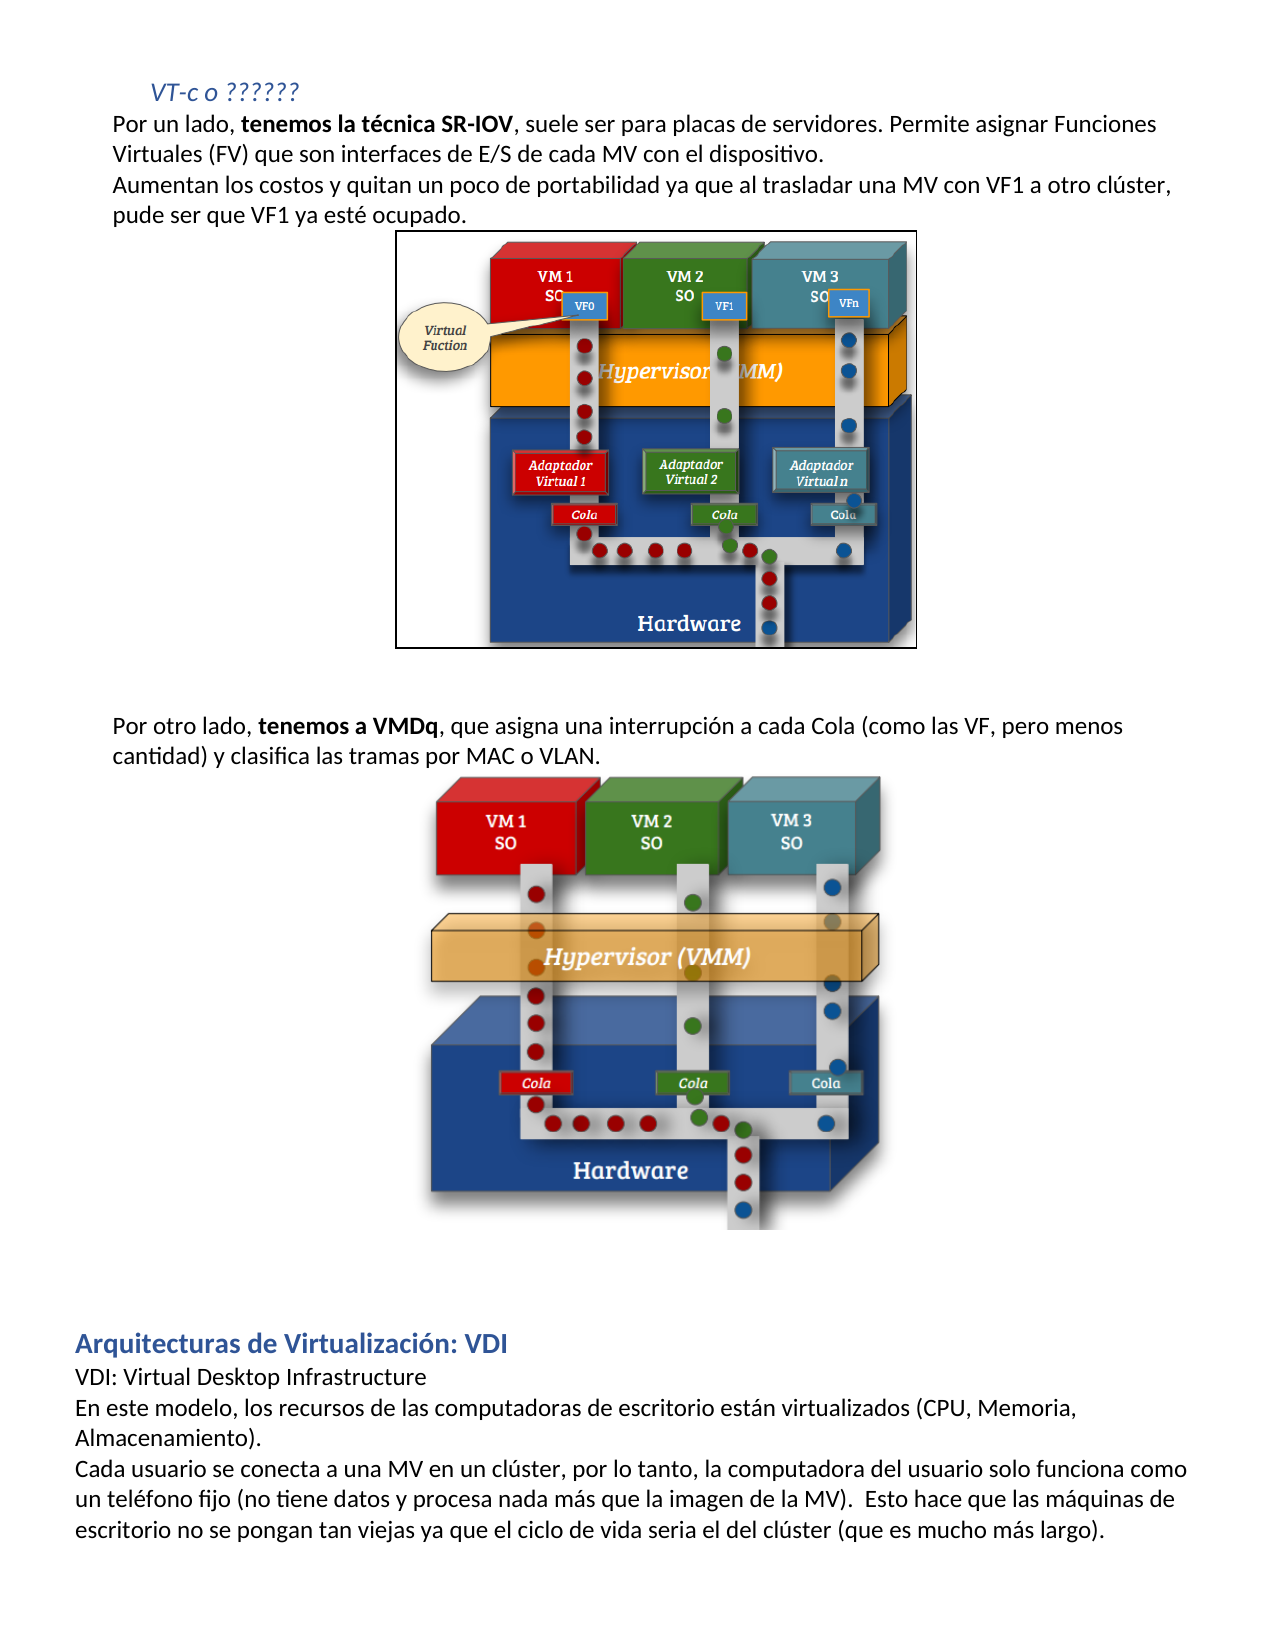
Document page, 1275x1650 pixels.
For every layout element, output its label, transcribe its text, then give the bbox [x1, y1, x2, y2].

text VDI: Virtual Desktop Infrastructure [75, 1361, 1200, 1392]
text En este modelo, los recursos de las computadoras de escritorio están virtualizados (CPU, Memoria, Almacenamiento). [75, 1392, 1200, 1453]
picture [407, 771, 905, 1230]
subtitle Arquitecturas de Virtualización: VDI [75, 1326, 1200, 1361]
text Por otro lado, tenemos a VMDq, que asigna una interrupción a cada Cola (como las VF, pero menos cantidad) y clasifica las tramas por MAC o VLAN. [112, 710, 1200, 771]
text Aumentan los costos y quitan un poco de portabilidad ya que al trasladar una MV con VF1 a otro clúster, pude ser que VF1 ya esté ocupado. [112, 169, 1200, 230]
subtitle VT-c o ?????? [112, 75, 1200, 108]
text Por un lado, tenemos la técnica SR-IOV, suele ser para placas de servidores. Permite asignar Funciones Virtuales (FV) que son interfaces de E/S de cada MV con el dispositivo. [112, 108, 1200, 169]
text Cada usuario se conecta a una MV en un clúster, por lo tanto, la computadora del usuario solo funciona como un teléfono fijo (no tiene datos y procesa nada más que la imagen de la MV). Esto hace que las máquinas de escritorio no se pongan tan viejas ya que el ciclo de vida seria el del clúster (que es mucho más largo). [75, 1453, 1200, 1544]
picture [397, 232, 916, 647]
